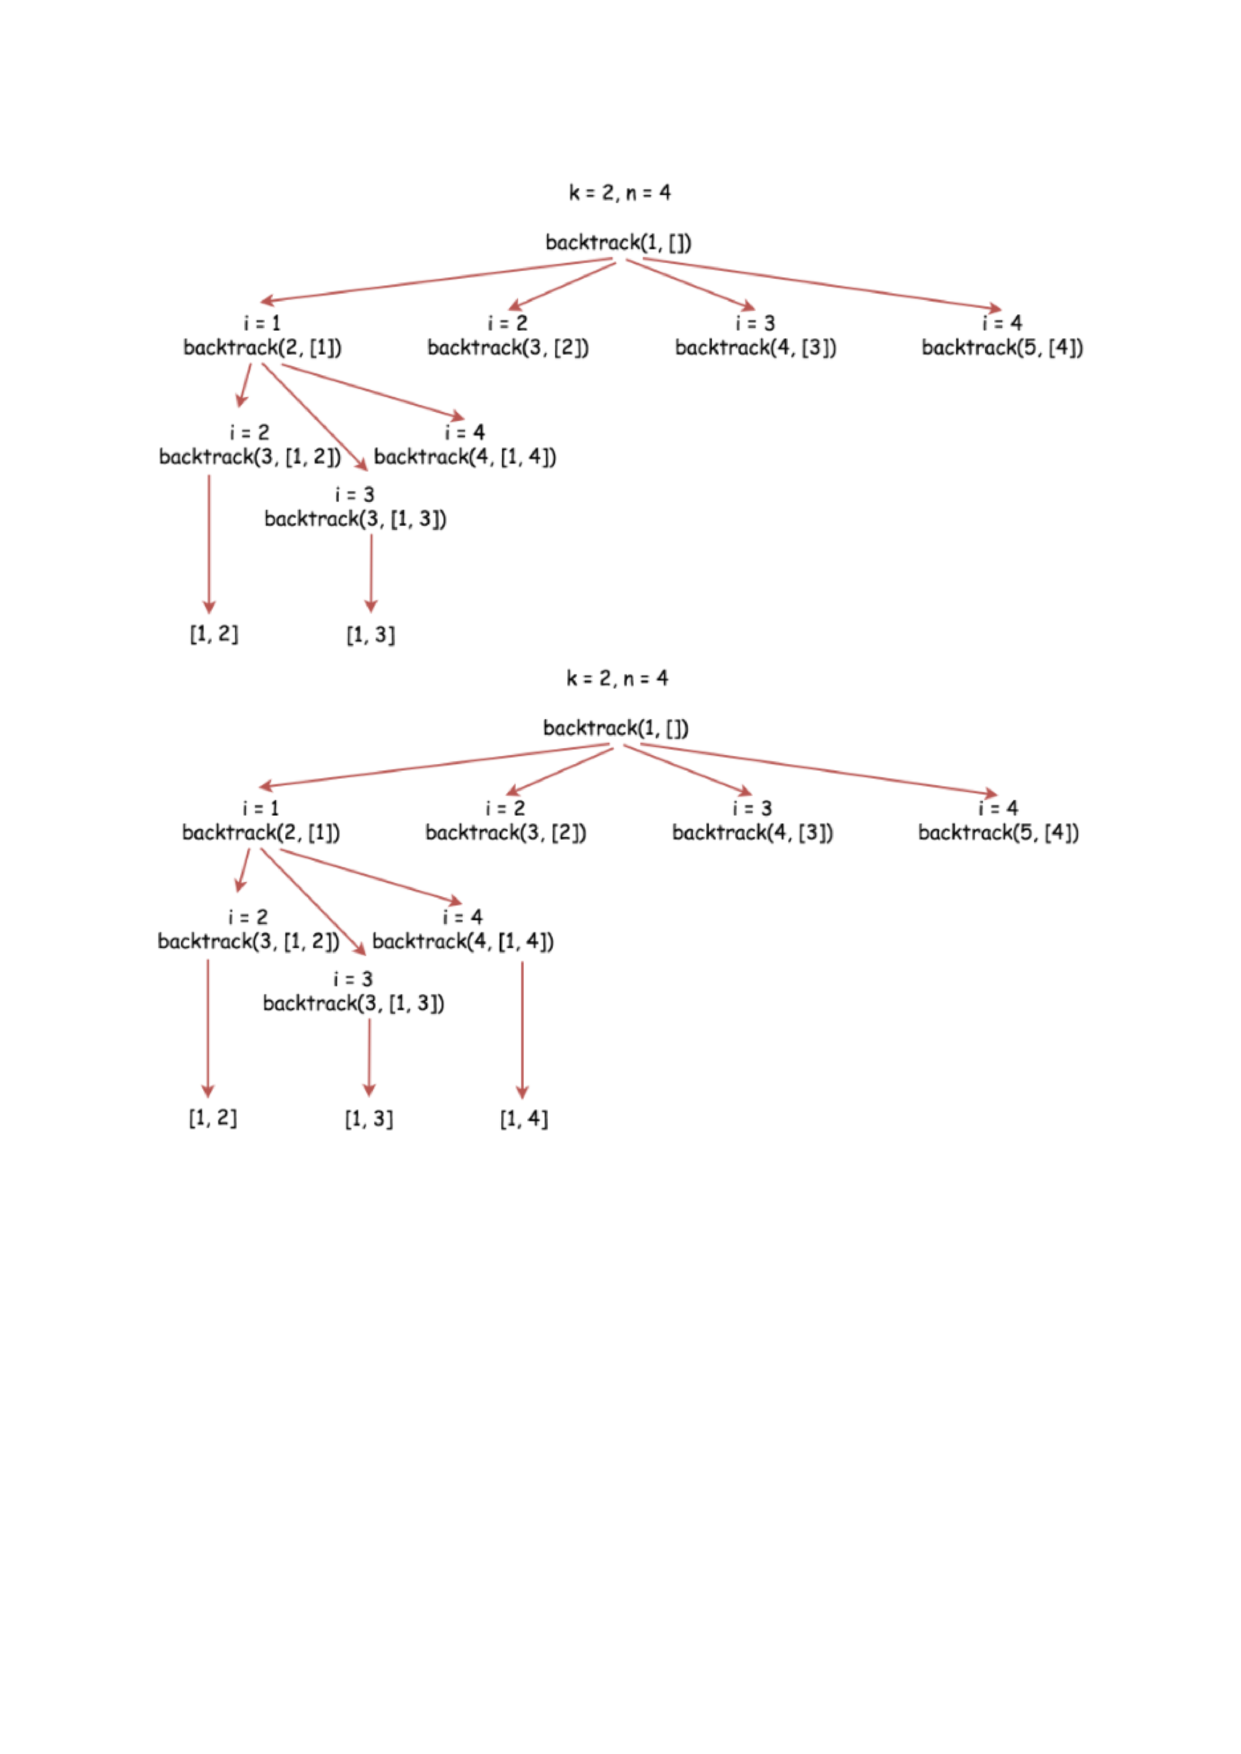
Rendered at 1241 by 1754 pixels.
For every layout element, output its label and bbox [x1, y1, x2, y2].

picture [150, 150, 1091, 1142]
